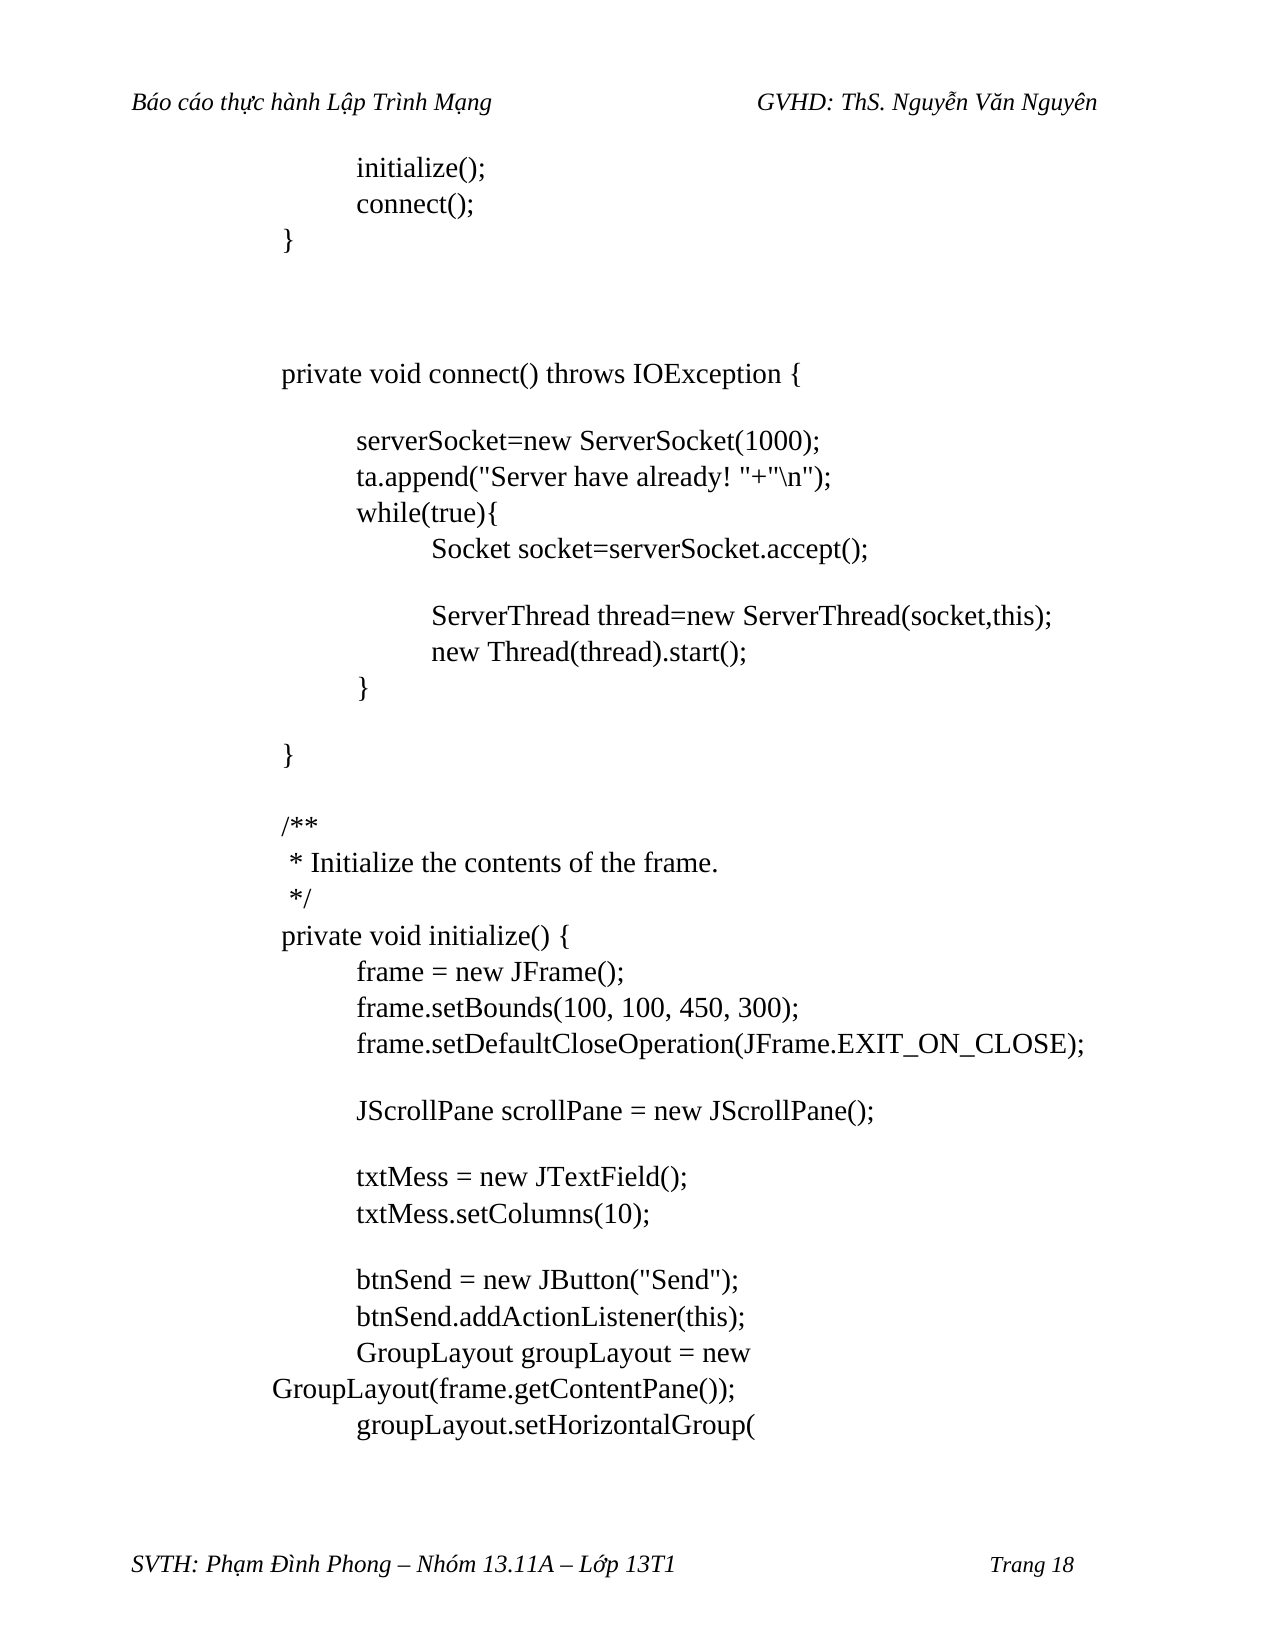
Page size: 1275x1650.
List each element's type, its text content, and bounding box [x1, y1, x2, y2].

list ServerThread thread=new ServerThread(socket,this); [272, 598, 1096, 631]
list private void initialize() { [272, 918, 1096, 951]
list txtMess = new JTextField(); [272, 1159, 1096, 1193]
list GroupLayout groupLayout = new GroupLayout(frame.getContentPane()); [272, 1335, 1096, 1404]
list groupLayout.setHorizontalGroup( [272, 1407, 1096, 1441]
list JScrollPane scrollPane = new JScrollPane(); [272, 1093, 1096, 1126]
list } [272, 737, 1096, 770]
list connect(); [272, 186, 1096, 220]
list frame = new JFrame(); [272, 954, 1096, 987]
list btnSend.addActionListener(this); [272, 1299, 1096, 1332]
list while(true){ [272, 495, 1096, 528]
list * Initialize the contents of the frame. [272, 845, 1096, 879]
list new Thread(thread).start(); [272, 634, 1096, 667]
list /** [272, 809, 1096, 843]
list } [272, 222, 1096, 256]
list ta.append("Server have already! "+"\n"); [272, 459, 1096, 492]
list txtMess.setColumns(10); [272, 1196, 1096, 1229]
list private void connect() throws IOException { [272, 356, 1096, 389]
list initialize(); [272, 150, 1096, 183]
list frame.setDefaultCloseOperation(JFrame.EXIT_ON_CLOSE); [272, 1026, 1096, 1059]
list btnSend = new JButton("Send"); [272, 1262, 1096, 1296]
list Socket socket=serverSocket.accept(); [272, 531, 1096, 564]
list serverSocket=new ServerSocket(1000); [272, 423, 1096, 456]
list frame.setBounds(100, 100, 450, 300); [272, 990, 1096, 1023]
list } [272, 670, 1096, 704]
list */ [272, 881, 1096, 915]
